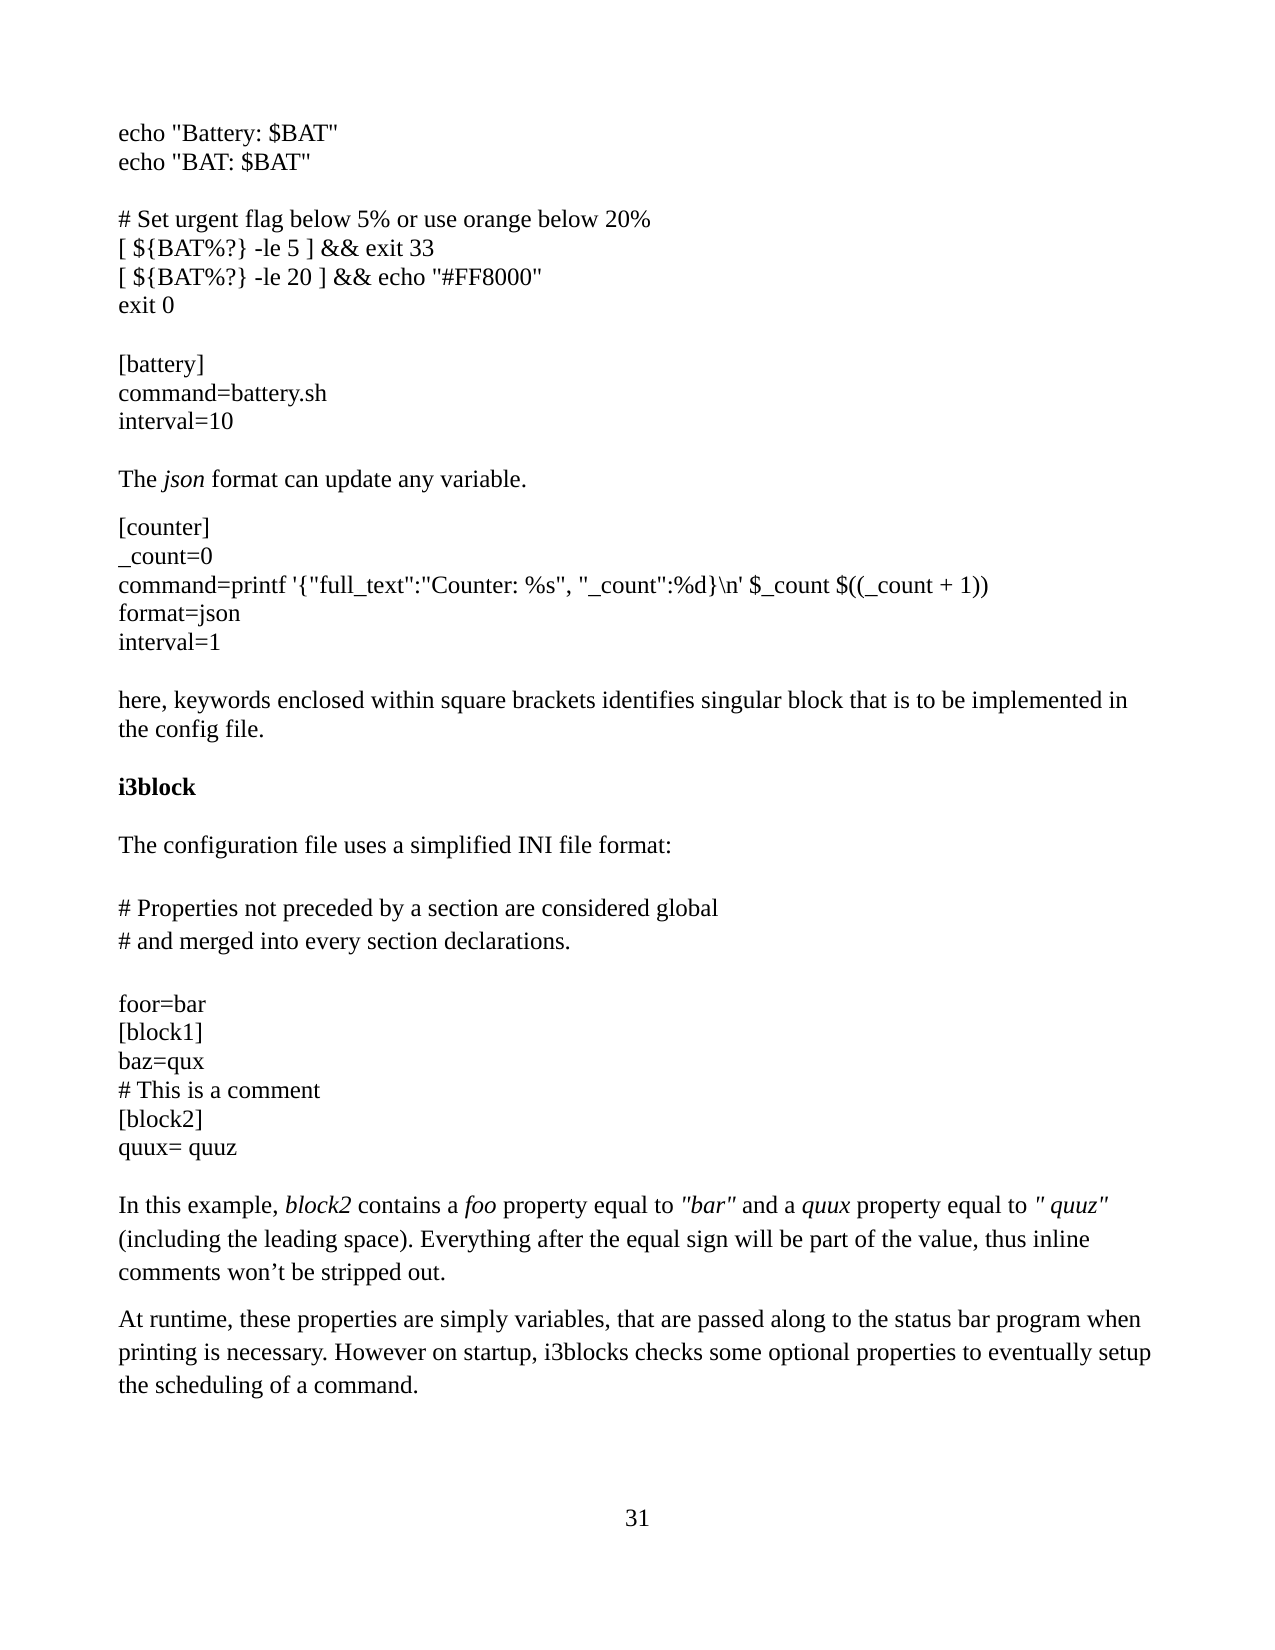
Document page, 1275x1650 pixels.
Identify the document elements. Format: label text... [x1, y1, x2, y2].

text The configuration file uses a simplified INI file format: [118, 831, 1157, 859]
text # Properties not preceded by a section are considered global # and merged into every section declarations. [118, 893, 1157, 955]
text [block2] [118, 1104, 1157, 1132]
text [ ${BAT%?} -le 5 ] && exit 33 [118, 233, 1157, 262]
text # Set urgent flag below 5% or use orange below 20% [118, 204, 1157, 233]
text baz=qux [118, 1046, 1157, 1075]
text exit 0 [118, 291, 1157, 319]
text command=printf '{"full_text":"Counter: %s", "_count":%d}\n' $_count $((_count + 1)) [118, 570, 1157, 598]
text echo "Battery: $BAT" [118, 118, 1157, 147]
text [battery] [118, 349, 1157, 378]
text # This is a comment [118, 1075, 1157, 1104]
text format=json [118, 598, 1157, 627]
text command=battery.sh [118, 378, 1157, 406]
text i3block [118, 772, 1157, 801]
text [counter] [118, 512, 1157, 541]
text interval=1 [118, 627, 1157, 656]
text quux= quuz [118, 1132, 1157, 1161]
text The json format can update any variable. [118, 464, 1157, 493]
text In this example, block2 contains a foo property equal to "bar" and a quux property equal to " quuz" (including the leading space). Everything after the equal sign will be part of the value, thus inline comments won’t be stripped out. [118, 1191, 1157, 1285]
text [ ${BAT%?} -le 20 ] && echo "#FF8000" [118, 262, 1157, 291]
text _count=0 [118, 541, 1157, 570]
text here, keywords enclosed within square brackets identifies singular block that is to be implemented in the config file. [118, 685, 1157, 743]
text interval=10 [118, 406, 1157, 435]
text echo "BAT: $BAT" [118, 147, 1157, 176]
text [block1] [118, 1017, 1157, 1046]
text foor=bar [118, 989, 1157, 1017]
text At runtime, these properties are simply variables, that are passed along to the status bar program when printing is necessary. However on startup, i3blocks checks some optional properties to eventually setup the scheduling of a command. [118, 1304, 1157, 1399]
